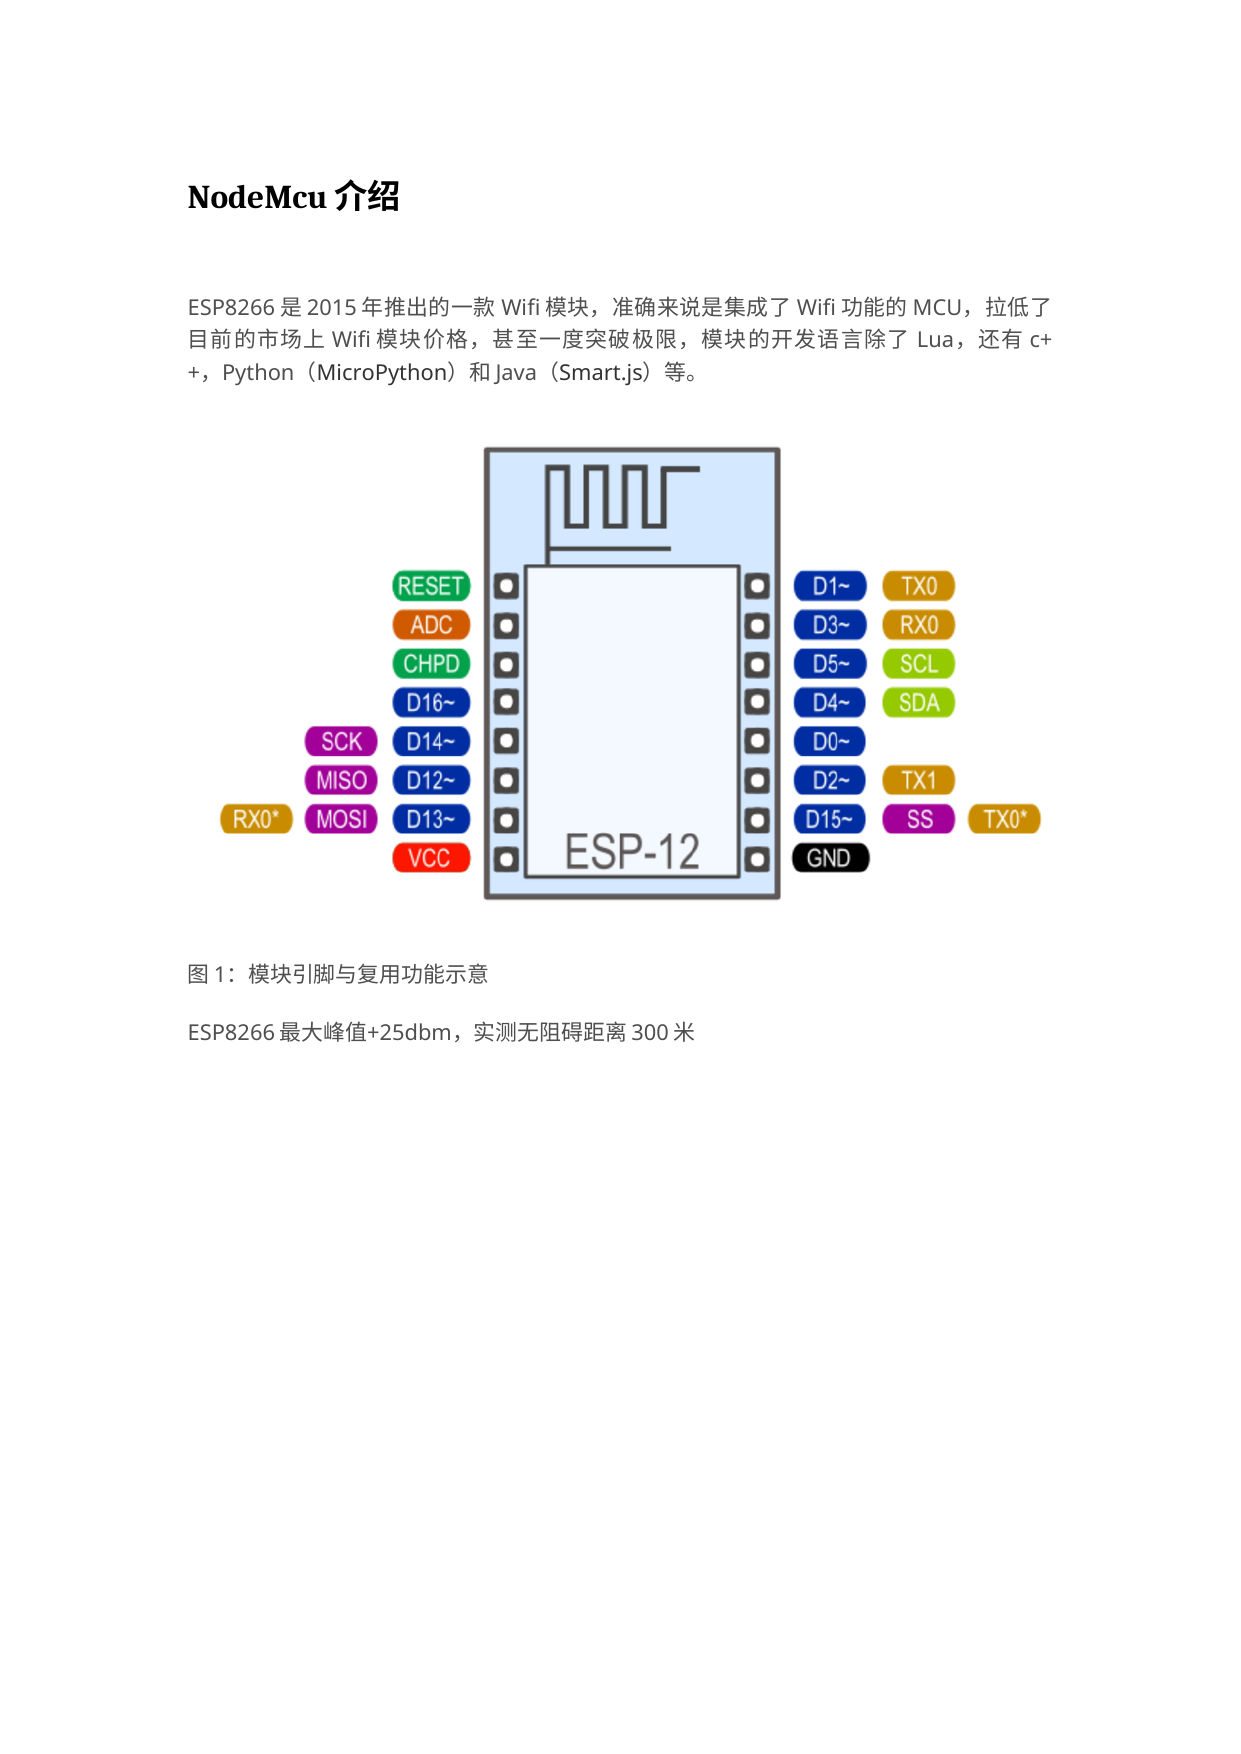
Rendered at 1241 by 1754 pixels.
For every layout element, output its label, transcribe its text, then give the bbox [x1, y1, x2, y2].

text 图1：模块引脚与复用功能示意 [187, 957, 1053, 989]
picture [187, 411, 1053, 910]
subtitle NodeMcu介绍 [187, 162, 1053, 227]
text ESP8266是2015年推出的一款Wifi模块，准确来说是集成了Wifi功能的MCU，拉低了目前的市场上Wifi模块价格，甚至一度突破极限，模块的开发语言除了Lua，还有c++，Python（MicroPython）和Java（Smart.js）等。 [187, 289, 1053, 387]
text ESP8266最大峰值+25dbm，实测无阻碍距离300米 [187, 1014, 1053, 1047]
